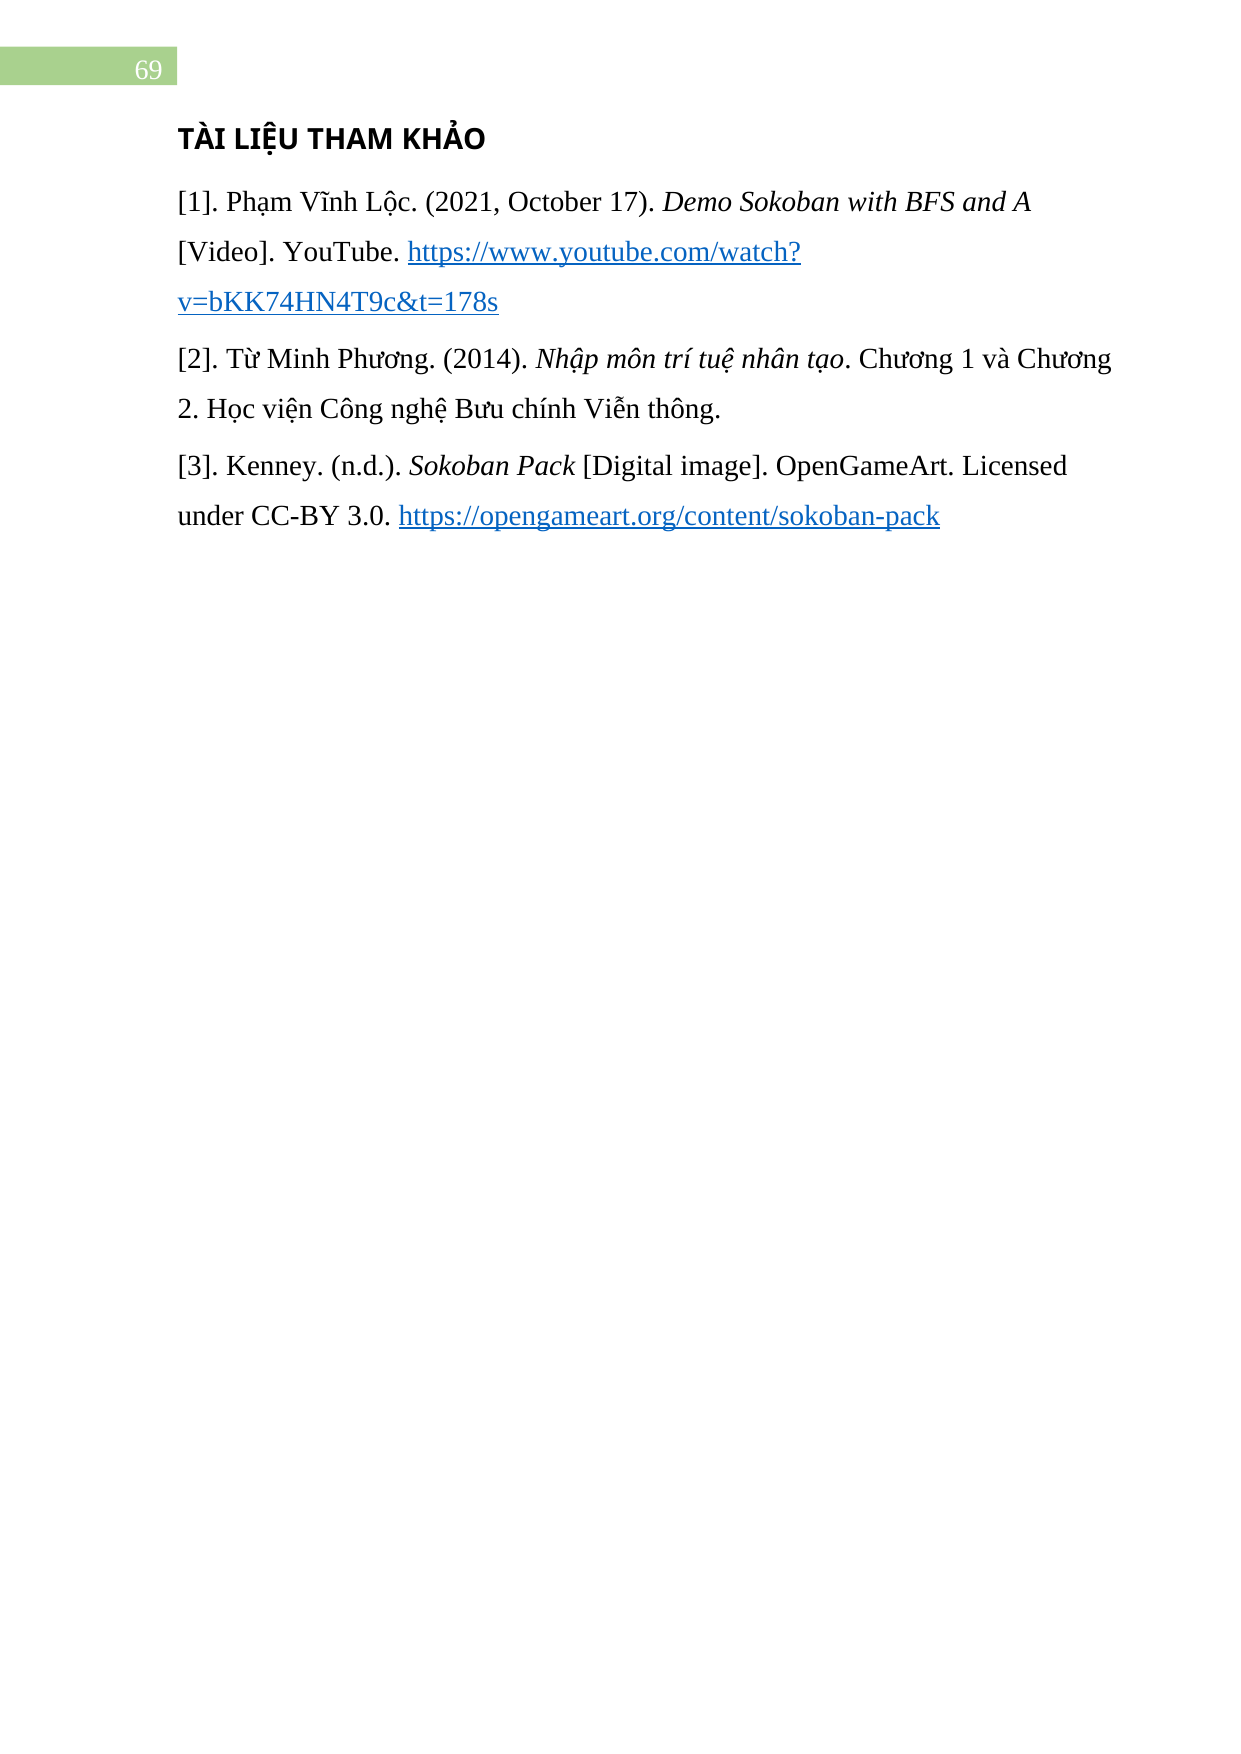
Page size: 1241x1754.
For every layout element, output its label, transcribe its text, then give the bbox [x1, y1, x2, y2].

subtitle TÀI LIỆU THAM KHẢO [177, 118, 1122, 158]
text [3]. Kenney. (n.d.). Sokoban Pack [Digital image]. OpenGameArt. Licensed under CC-BY 3.0. https://opengameart.org/content/sokoban-pack [177, 448, 1122, 532]
text [1]. Phạm Vĩnh Lộc. (2021, October 17). Demo Sokoban with BFS and A [Video]. YouTube. https://www.youtube.com/watch?v=bKK74HN4T9c&t=178s [177, 184, 1122, 318]
text [2]. Từ Minh Phương. (2014). Nhập môn trí tuệ nhân tạo. Chương 1 và Chương 2. Học viện Công nghệ Bưu chính Viễn thông. [177, 341, 1122, 425]
